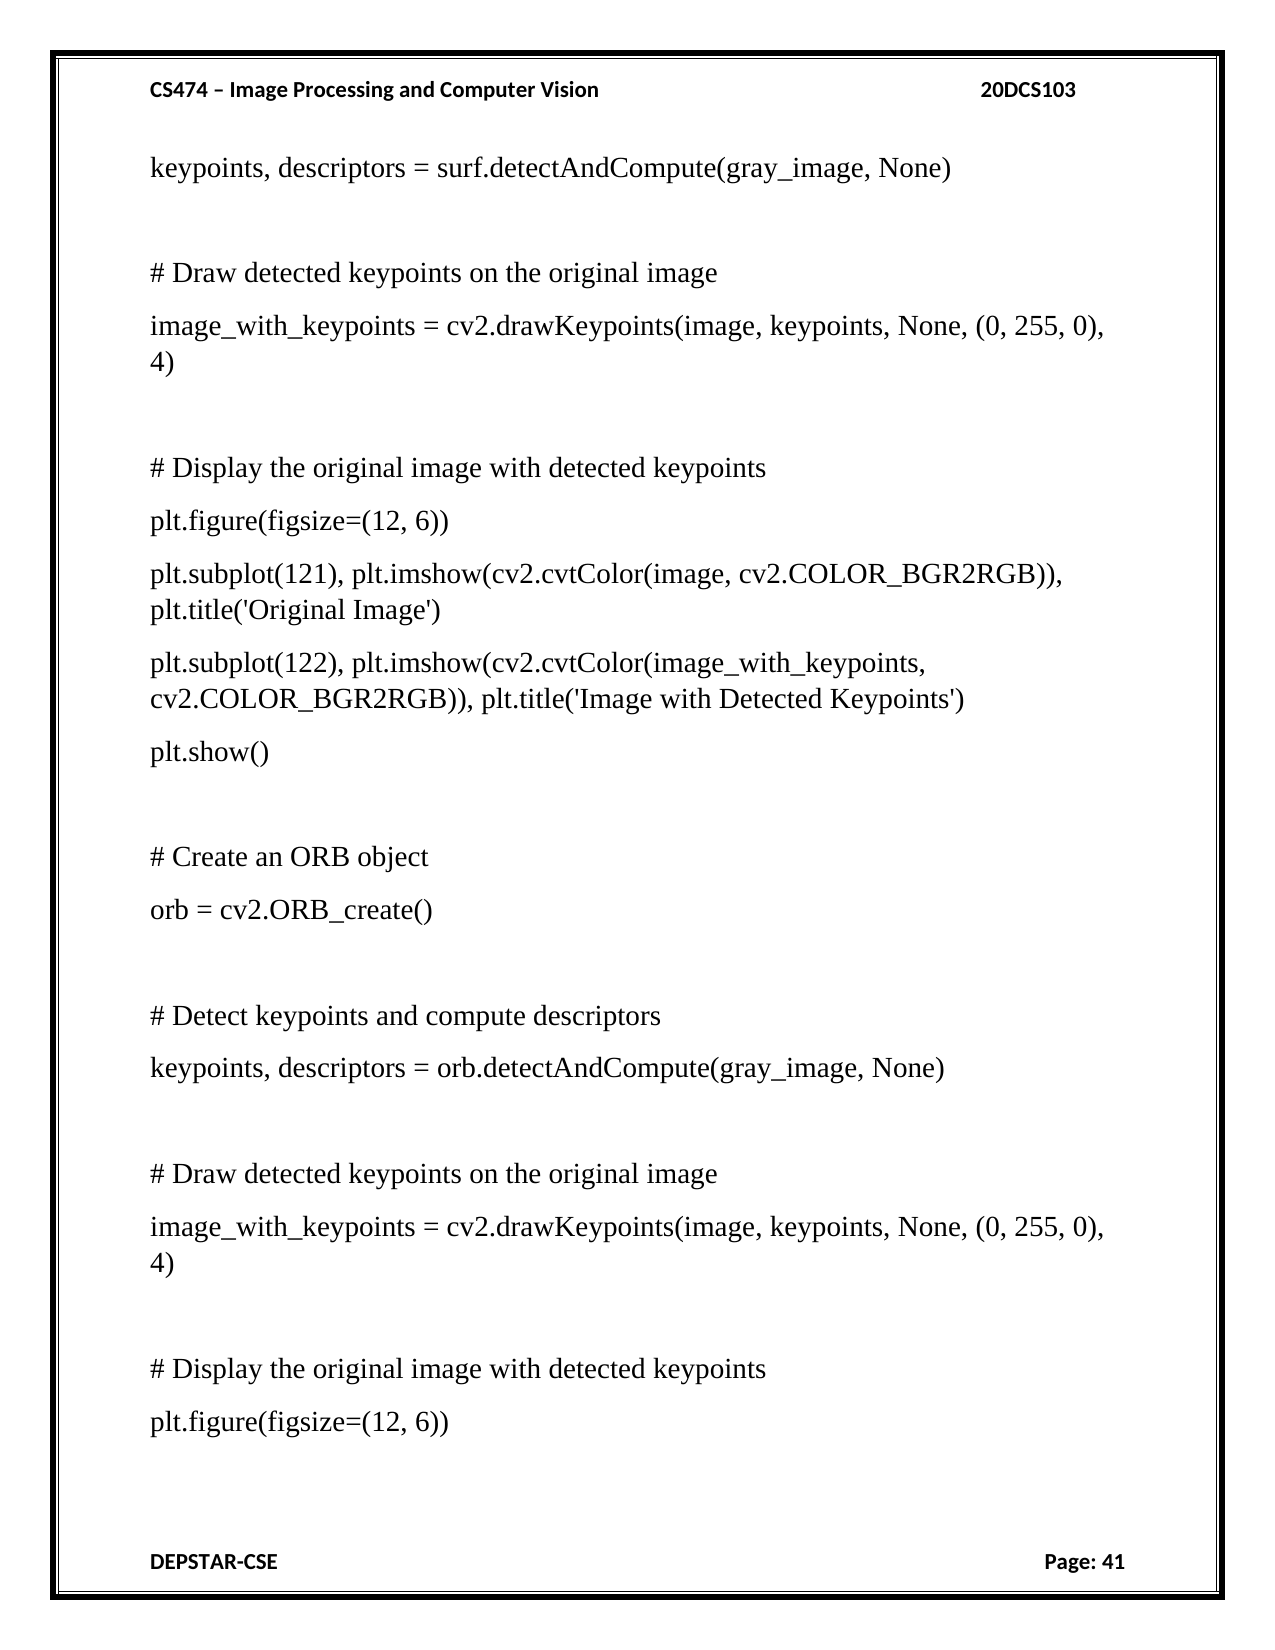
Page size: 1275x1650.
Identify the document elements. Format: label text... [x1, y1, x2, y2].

text keypoints, descriptors = orb.detectAndCompute(gray_image, None) [150, 1051, 1125, 1084]
text # Draw detected keypoints on the original image [150, 256, 1125, 289]
text # Display the original image with detected keypoints [150, 450, 1125, 484]
text image_with_keypoints = cv2.drawKeypoints(image, keypoints, None, (0, 255, 0), 4) [150, 1209, 1125, 1279]
text plt.subplot(122), plt.imshow(cv2.cvtColor(image_with_keypoints, cv2.COLOR_BGR2RGB)), plt.title('Image with Detected Keypoints') [150, 645, 1125, 714]
text image_with_keypoints = cv2.drawKeypoints(image, keypoints, None, (0, 255, 0), 4) [150, 308, 1125, 378]
text plt.figure(figsize=(12, 6)) [150, 1404, 1125, 1437]
text plt.show() [150, 734, 1125, 767]
text plt.figure(figsize=(12, 6)) [150, 503, 1125, 537]
text # Draw detected keypoints on the original image [150, 1156, 1125, 1190]
text # Create an ORB object [150, 839, 1125, 873]
text plt.subplot(121), plt.imshow(cv2.cvtColor(image, cv2.COLOR_BGR2RGB)), plt.title('Original Image') [150, 556, 1125, 626]
text # Display the original image with detected keypoints [150, 1351, 1125, 1384]
text orb = cv2.ORB_create() [150, 892, 1125, 926]
text # Detect keypoints and compute descriptors [150, 998, 1125, 1031]
text keypoints, descriptors = surf.detectAndCompute(gray_image, None) [150, 150, 1125, 183]
